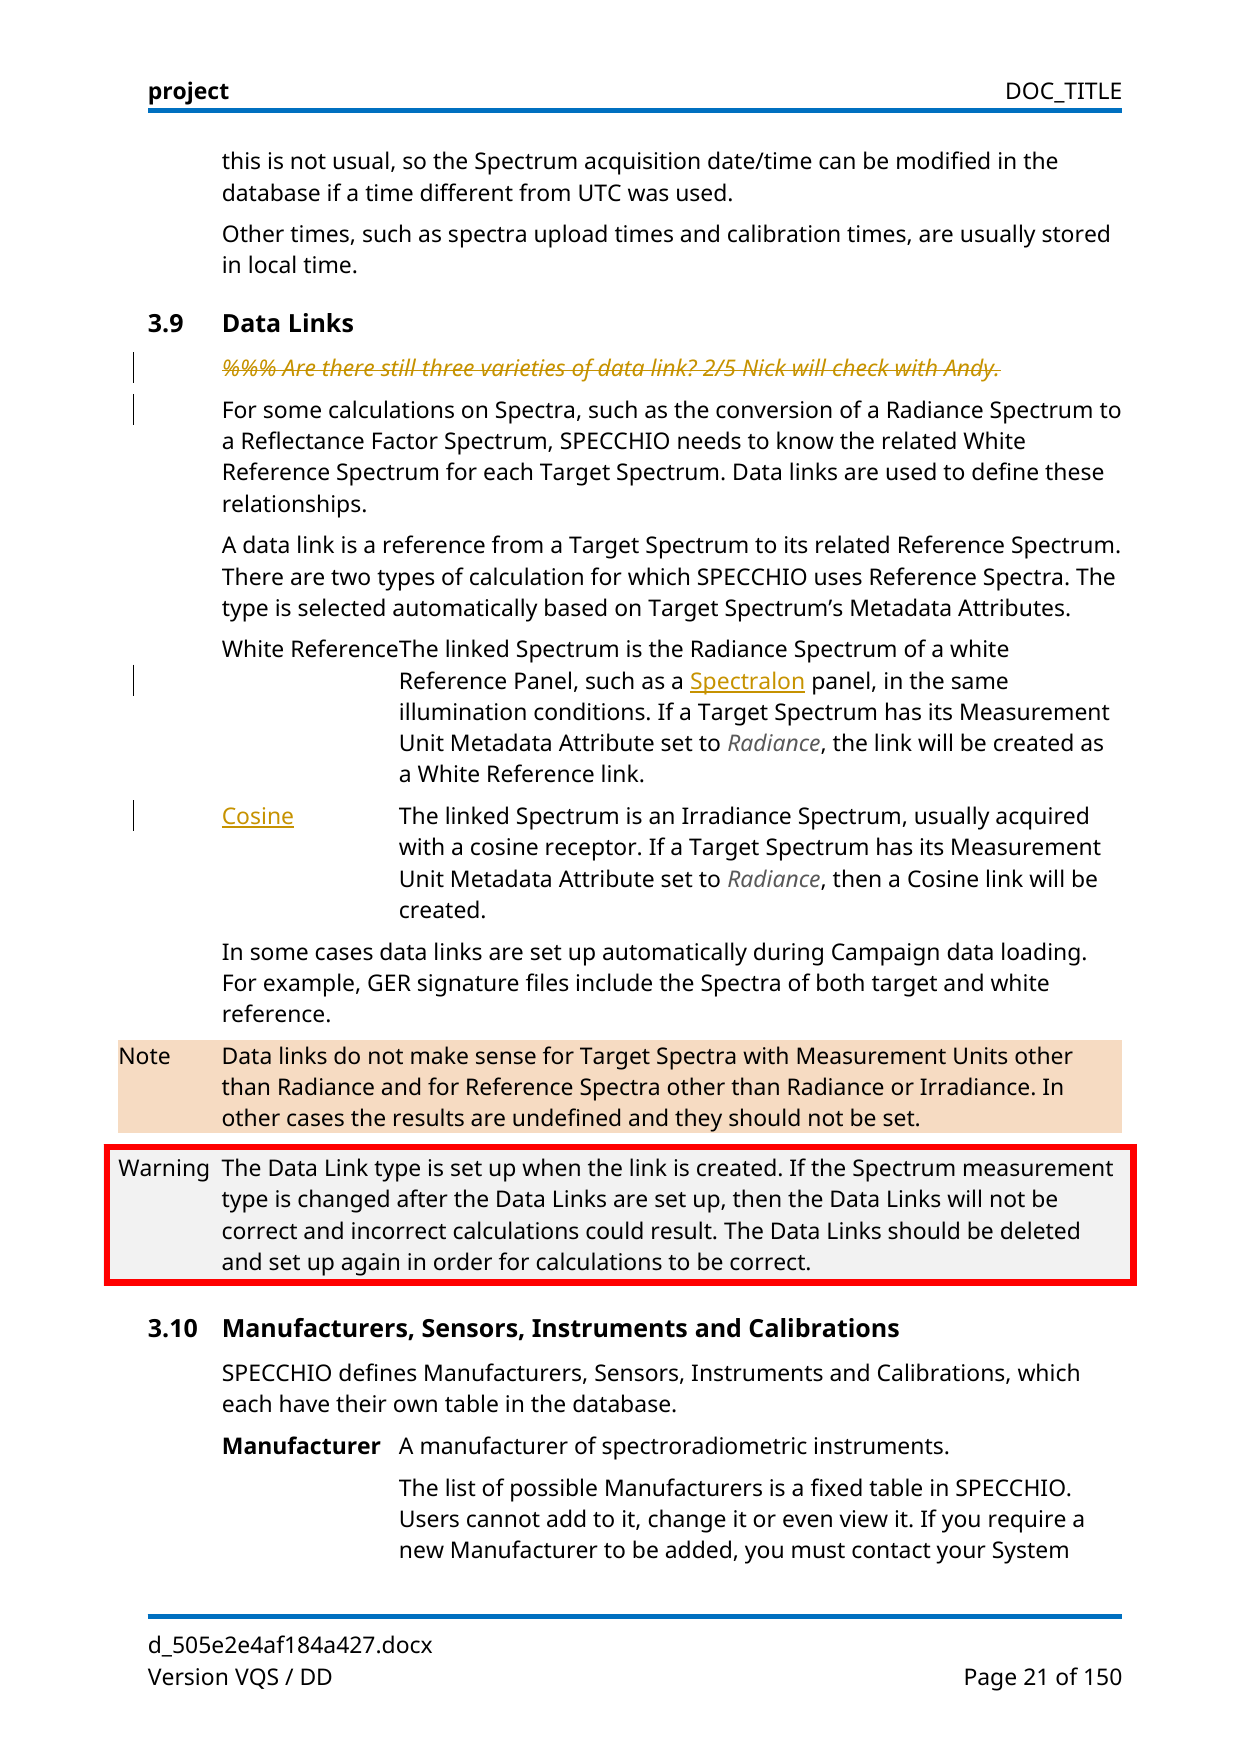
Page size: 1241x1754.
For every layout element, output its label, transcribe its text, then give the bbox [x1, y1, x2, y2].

text In some cases data links are set up automatically during Campaign data loading. For example, GER signature files include the Spectra of both target and white reference. [222, 936, 1122, 1029]
text Manufacturer A manufacturer of spectroradiometric instruments. [222, 1430, 1122, 1461]
text The linked Spectrum is an Irradiance Spectrum, usually acquired with a cosine receptor. If a Target Spectrum has its Measurement Unit Metadata Attribute set to Radiance, then a Cosine link will be created. [222, 800, 1122, 925]
text SPECCHIO defines Manufacturers, Sensors, Instruments and Calibrations, which each have their own table in the database. [222, 1357, 1122, 1419]
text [222, 145, 1122, 208]
text A data link is a reference from a Target Spectrum to its related Reference Spectrum. There are two types of calculation for which SPECCHIO uses Reference Spectra. The type is selected automatically based on Target Spectrum’s Metadata Attributes. [222, 529, 1122, 623]
subtitle Manufacturers, Sensors, Instruments and Calibrations [148, 1311, 1122, 1344]
text Note Data links do not make sense for Target Spectra with Measurement Units other than Radiance and for Reference Spectra other than Radiance or Irradiance. In other cases the results are undefined and they should not be set. [118, 1040, 1122, 1133]
text Warning The Data Link type is set up when the link is created. If the Spectrum measurement type is changed after the Data Links are set up, then the Data Links will not be correct and incorrect calculations could result. The Data Links should be deleted and set up again in order for calculations to be correct. [110, 1150, 1130, 1279]
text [222, 1472, 1122, 1565]
text Other times, such as spectra upload times and calibration times, are usually stored in local time. [222, 218, 1122, 281]
text For some calculations on Spectra, such as the conversion of a Radiance Spectrum to a Reflectance Factor Spectrum, SPECCHIO needs to know the related White Reference Spectrum for each Target Spectrum. Data links are used to define these relationships. [222, 394, 1122, 519]
text White Reference The linked Spectrum is the Radiance Spectrum of a white Reference Panel, such as a panel, in the same illumination conditions. If a Target Spectrum has its Measurement Unit Metadata Attribute set to Radiance, the link will be created as a White Reference link. [222, 633, 1122, 790]
subtitle Data Links [148, 306, 1122, 340]
